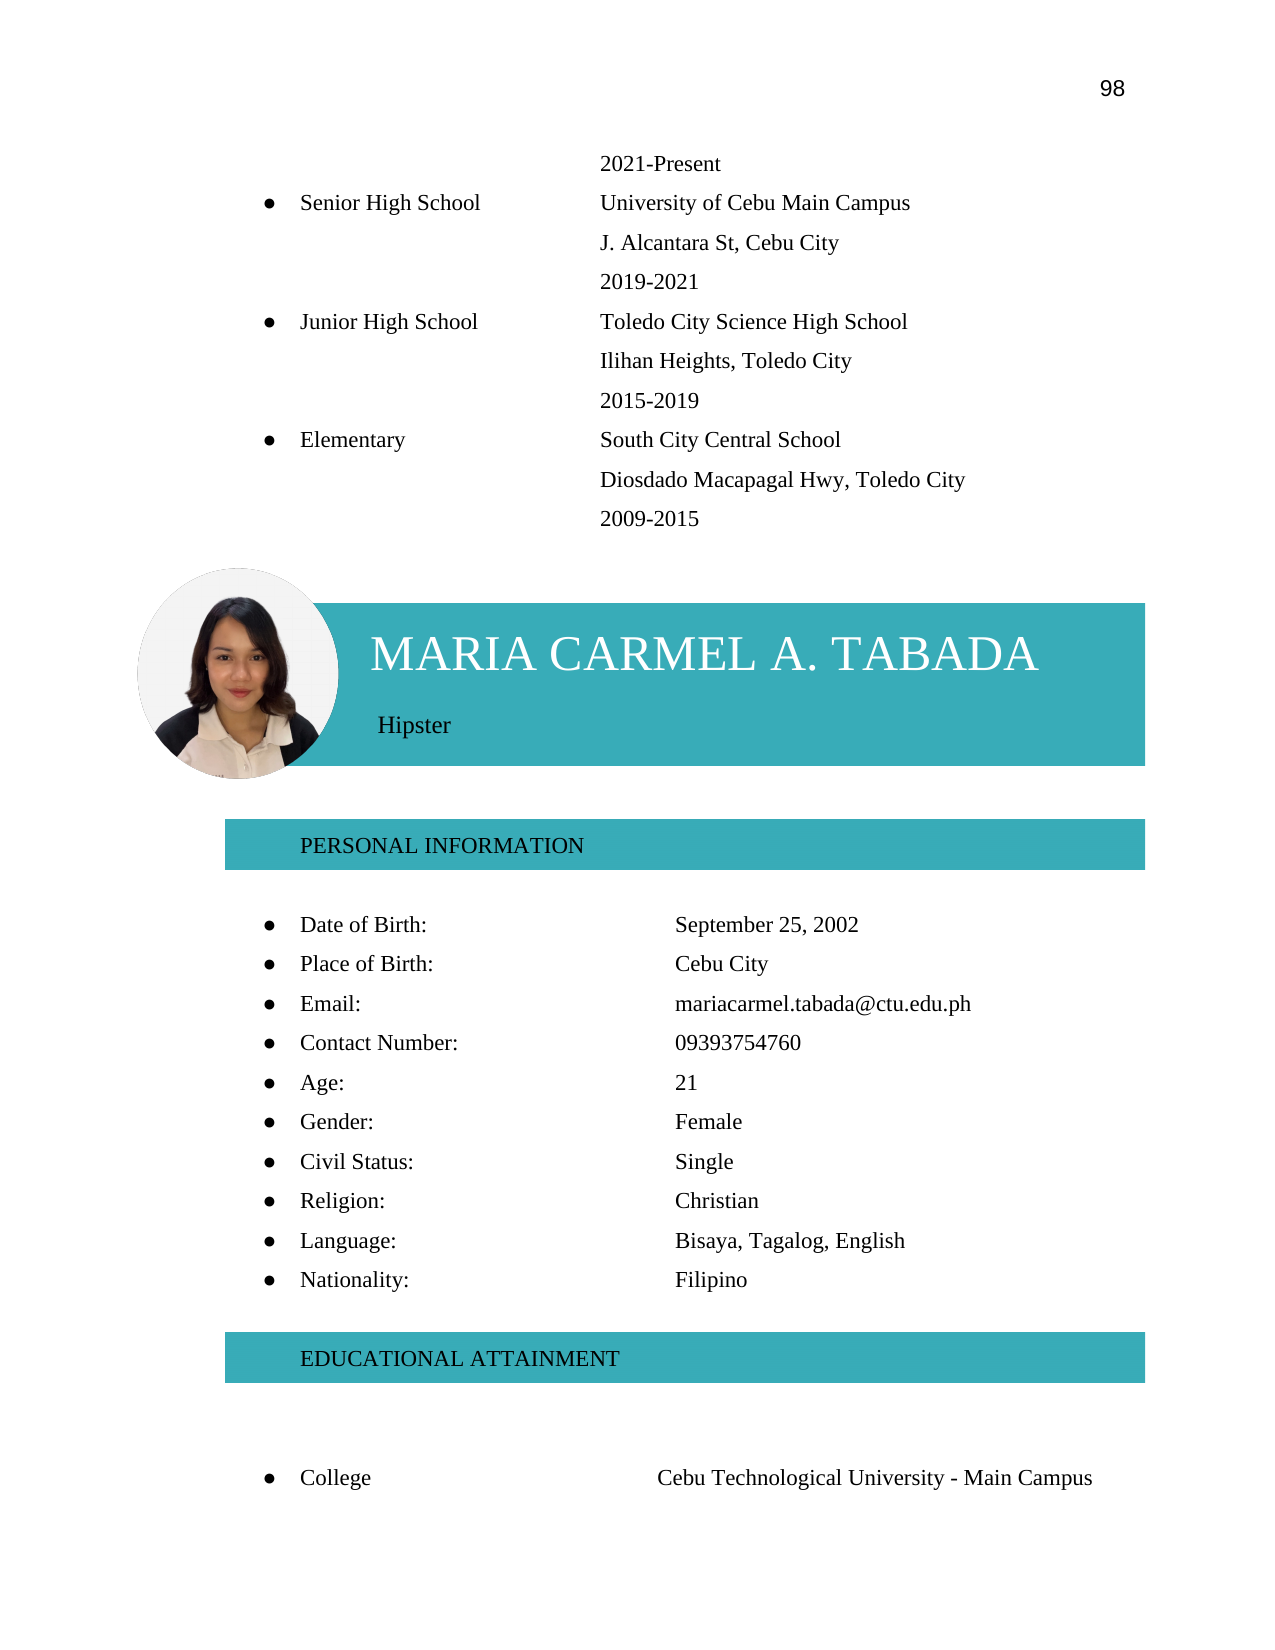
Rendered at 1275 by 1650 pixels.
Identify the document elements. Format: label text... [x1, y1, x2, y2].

text 2009-2015 [525, 505, 1125, 532]
list Language: Bisaya, Tagalog, English [262, 1227, 1125, 1253]
list Date of Birth: September 25, 2002 [262, 911, 1125, 937]
list Age: 21 [262, 1069, 1125, 1095]
list Email: mariacarmel.tabada@ctu.edu.ph [262, 990, 1125, 1016]
list Contact Number: 09393754760 [262, 1029, 1125, 1056]
text J. Alcantara St, Cebu City [300, 229, 1125, 255]
list College Cebu Technological University - Main Campus [262, 1464, 1125, 1490]
text EDUCATIONAL ATTAINMENT [300, 1345, 1125, 1411]
list Nationality: Filipino [262, 1266, 1125, 1293]
text 2021-Present [525, 150, 1125, 176]
text MARIA CARMEL A. TABADA [347, 624, 1125, 681]
picture [225, 819, 1146, 870]
picture [120, 563, 1146, 784]
picture [225, 1332, 1146, 1383]
list Civil Status: Single [262, 1148, 1125, 1174]
list Gender: Female [262, 1108, 1125, 1135]
text 2015-2019 [525, 387, 1125, 413]
text Diosdado Macapagal Hwy, Toledo City [300, 466, 1125, 492]
list Junior High School Toledo City Science High School [262, 308, 1125, 334]
list Religion: Christian [262, 1187, 1125, 1214]
list Place of Birth: Cebu City [262, 951, 1125, 977]
text 2019-2021 [525, 268, 1125, 295]
list Senior High School University of Cebu Main Campus [262, 189, 1125, 216]
text Hipster [347, 710, 1125, 739]
text Ilihan Heights, Toledo City [300, 347, 1125, 374]
list Elementary South City Central School [262, 426, 1125, 453]
text PERSONAL INFORMATION [300, 832, 1125, 898]
